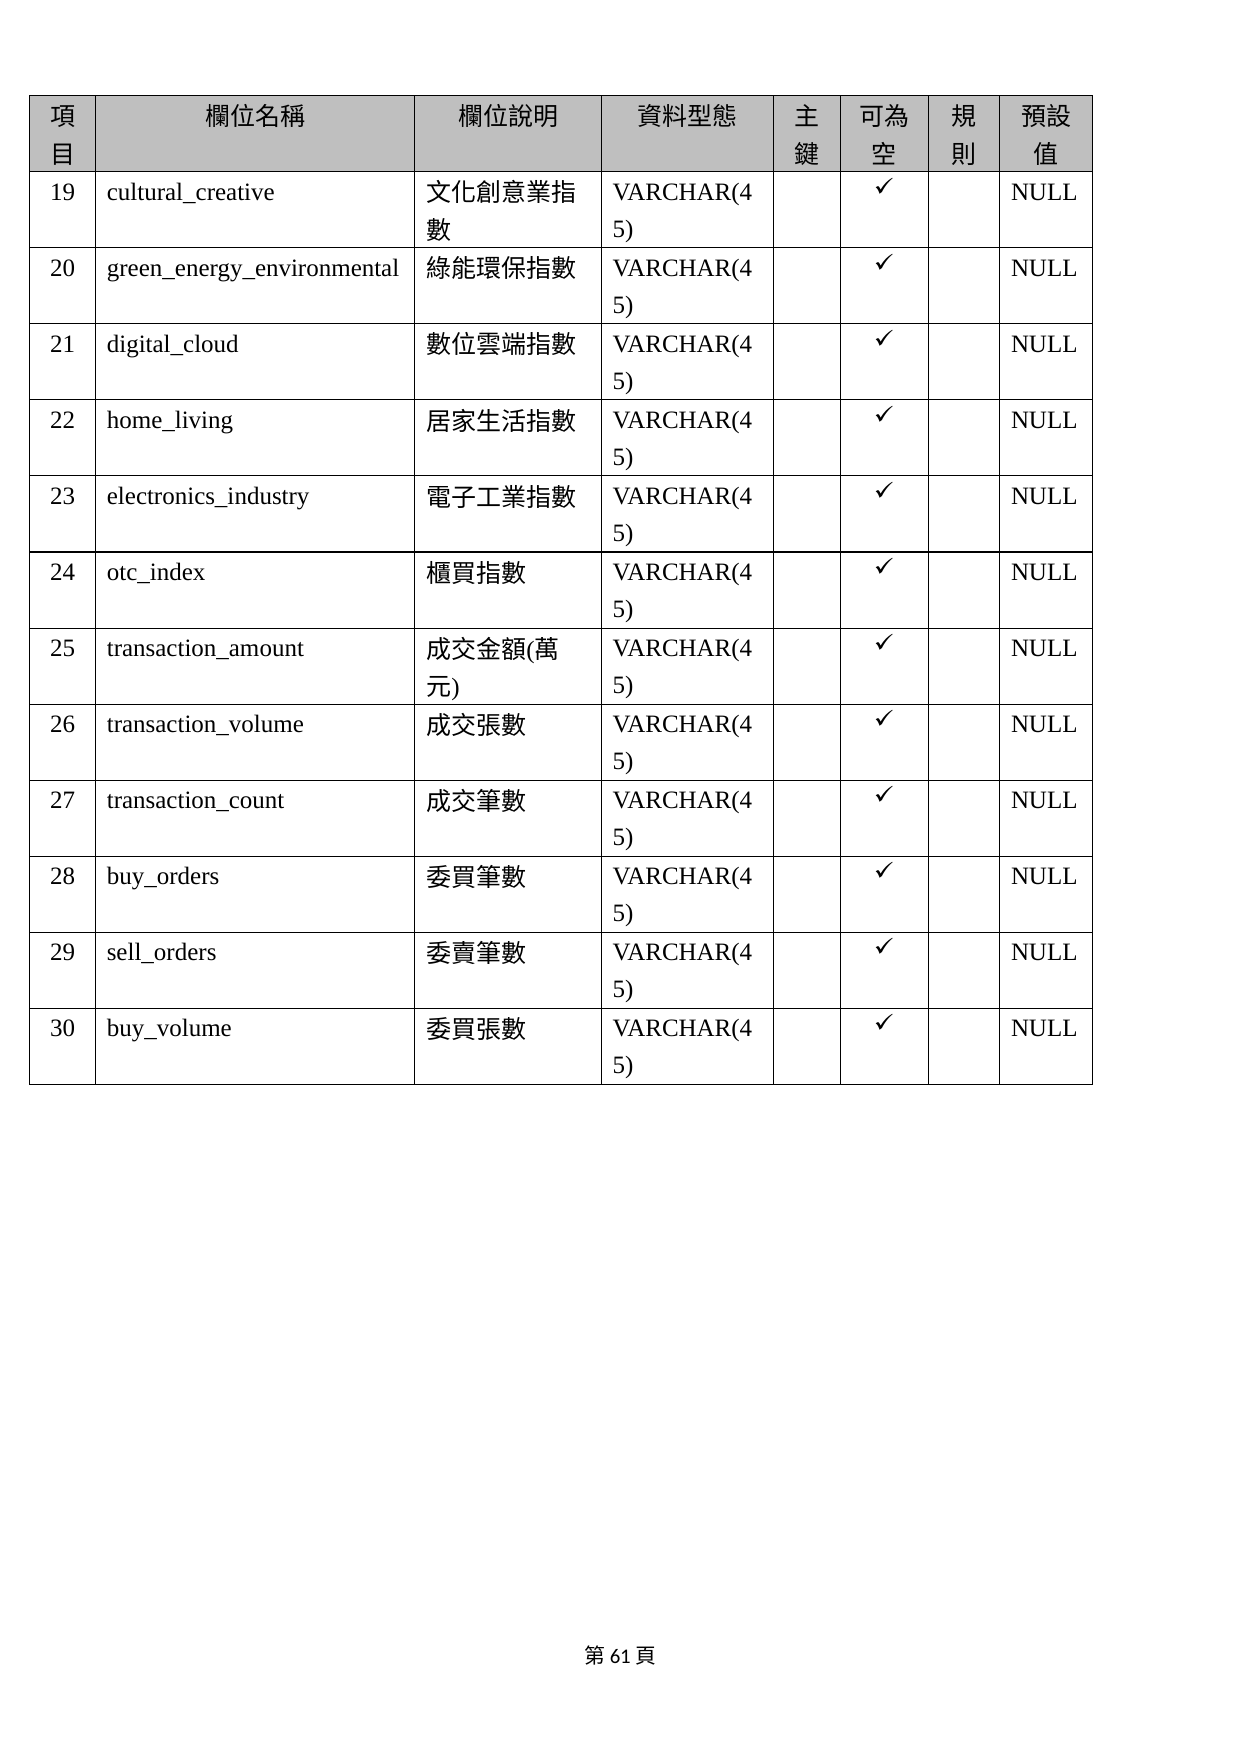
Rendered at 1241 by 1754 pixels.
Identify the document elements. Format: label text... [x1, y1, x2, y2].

table_cell NULL [1000, 629, 1092, 703]
table_cell VARCHAR(45) [602, 629, 773, 703]
table_cell 29 [30, 933, 95, 1008]
table_cell [774, 705, 840, 779]
table_cell 27 [30, 781, 95, 856]
table_header 欄位名稱 [96, 96, 414, 171]
table_cell [929, 248, 999, 323]
table_cell cultural_creative [96, 172, 414, 247]
table_header 主鍵 [774, 96, 840, 171]
table_cell 成交金額(萬元) [415, 629, 601, 703]
table_cell NULL [1000, 705, 1092, 779]
table_cell NULL [1000, 781, 1092, 856]
table_cell VARCHAR(45) [602, 324, 773, 399]
table_cell NULL [1000, 248, 1092, 323]
table_cell [774, 324, 840, 399]
table_cell [929, 553, 999, 627]
table_cell [929, 476, 999, 551]
table_cell 22 [30, 400, 95, 475]
table_cell [841, 933, 928, 1008]
table_cell [841, 476, 928, 551]
table_header 資料型態 [602, 96, 773, 171]
table_cell 20 [30, 248, 95, 323]
table_cell buy_orders [96, 857, 414, 932]
table_cell 19 [30, 172, 95, 247]
table_cell VARCHAR(45) [602, 857, 773, 932]
table_cell [929, 400, 999, 475]
table_cell 委買張數 [415, 1009, 601, 1084]
table_cell NULL [1000, 172, 1092, 247]
table_cell 委賣筆數 [415, 933, 601, 1008]
table_cell [841, 629, 928, 703]
table_cell [841, 324, 928, 399]
table_cell [929, 857, 999, 932]
table_cell 25 [30, 629, 95, 703]
table_cell [774, 629, 840, 703]
table_header 欄位說明 [415, 96, 601, 171]
table_cell 26 [30, 705, 95, 779]
table_cell 電子工業指數 [415, 476, 601, 551]
table_cell VARCHAR(45) [602, 400, 773, 475]
table_cell NULL [1000, 476, 1092, 551]
table_cell [774, 857, 840, 932]
table_cell [841, 553, 928, 627]
table_header 項目 [30, 96, 95, 171]
table_cell 綠能環保指數 [415, 248, 601, 323]
table_header 預設值 [1000, 96, 1092, 171]
table_cell [774, 1009, 840, 1084]
table_cell 成交張數 [415, 705, 601, 779]
table_cell [774, 400, 840, 475]
table_cell [929, 933, 999, 1008]
table_cell VARCHAR(45) [602, 781, 773, 856]
table_cell VARCHAR(45) [602, 172, 773, 247]
table_cell 23 [30, 476, 95, 551]
table_cell electronics_industry [96, 476, 414, 551]
table_cell NULL [1000, 1009, 1092, 1084]
table_cell VARCHAR(45) [602, 553, 773, 627]
table_cell transaction_volume [96, 705, 414, 779]
table_cell transaction_count [96, 781, 414, 856]
table_cell [774, 933, 840, 1008]
table_cell green_energy_environmental [96, 248, 414, 323]
table_cell [774, 476, 840, 551]
table_cell [929, 1009, 999, 1084]
table_cell [841, 1009, 928, 1084]
table_cell [841, 705, 928, 779]
table_cell NULL [1000, 400, 1092, 475]
table_cell home_living [96, 400, 414, 475]
table_cell 委買筆數 [415, 857, 601, 932]
table_cell NULL [1000, 857, 1092, 932]
table_cell [774, 781, 840, 856]
table_cell [774, 172, 840, 247]
table_cell 24 [30, 553, 95, 627]
table_cell 21 [30, 324, 95, 399]
table_cell 成交筆數 [415, 781, 601, 856]
table_cell [929, 781, 999, 856]
table_cell [841, 857, 928, 932]
table_cell 30 [30, 1009, 95, 1084]
table_cell [841, 248, 928, 323]
table_cell NULL [1000, 933, 1092, 1008]
table_cell VARCHAR(45) [602, 1009, 773, 1084]
table_cell 居家生活指數 [415, 400, 601, 475]
table_cell digital_cloud [96, 324, 414, 399]
table_cell [841, 172, 928, 247]
table_cell [929, 324, 999, 399]
table_cell [774, 248, 840, 323]
table_header 規則 [929, 96, 999, 171]
table_cell [774, 553, 840, 627]
table_cell 文化創意業指數 [415, 172, 601, 247]
table_cell VARCHAR(45) [602, 705, 773, 779]
table_cell NULL [1000, 553, 1092, 627]
table_cell VARCHAR(45) [602, 248, 773, 323]
table_cell 數位雲端指數 [415, 324, 601, 399]
table_cell buy_volume [96, 1009, 414, 1084]
table_cell transaction_amount [96, 629, 414, 703]
table_cell otc_index [96, 553, 414, 627]
table_cell VARCHAR(45) [602, 476, 773, 551]
table_cell VARCHAR(45) [602, 933, 773, 1008]
table_cell 28 [30, 857, 95, 932]
table_cell 櫃買指數 [415, 553, 601, 627]
table_cell [929, 705, 999, 779]
table_cell [929, 172, 999, 247]
table_cell [929, 629, 999, 703]
table_cell [841, 400, 928, 475]
table_cell NULL [1000, 324, 1092, 399]
table_header 可為空 [841, 96, 928, 171]
table_cell [841, 781, 928, 856]
table_cell sell_orders [96, 933, 414, 1008]
